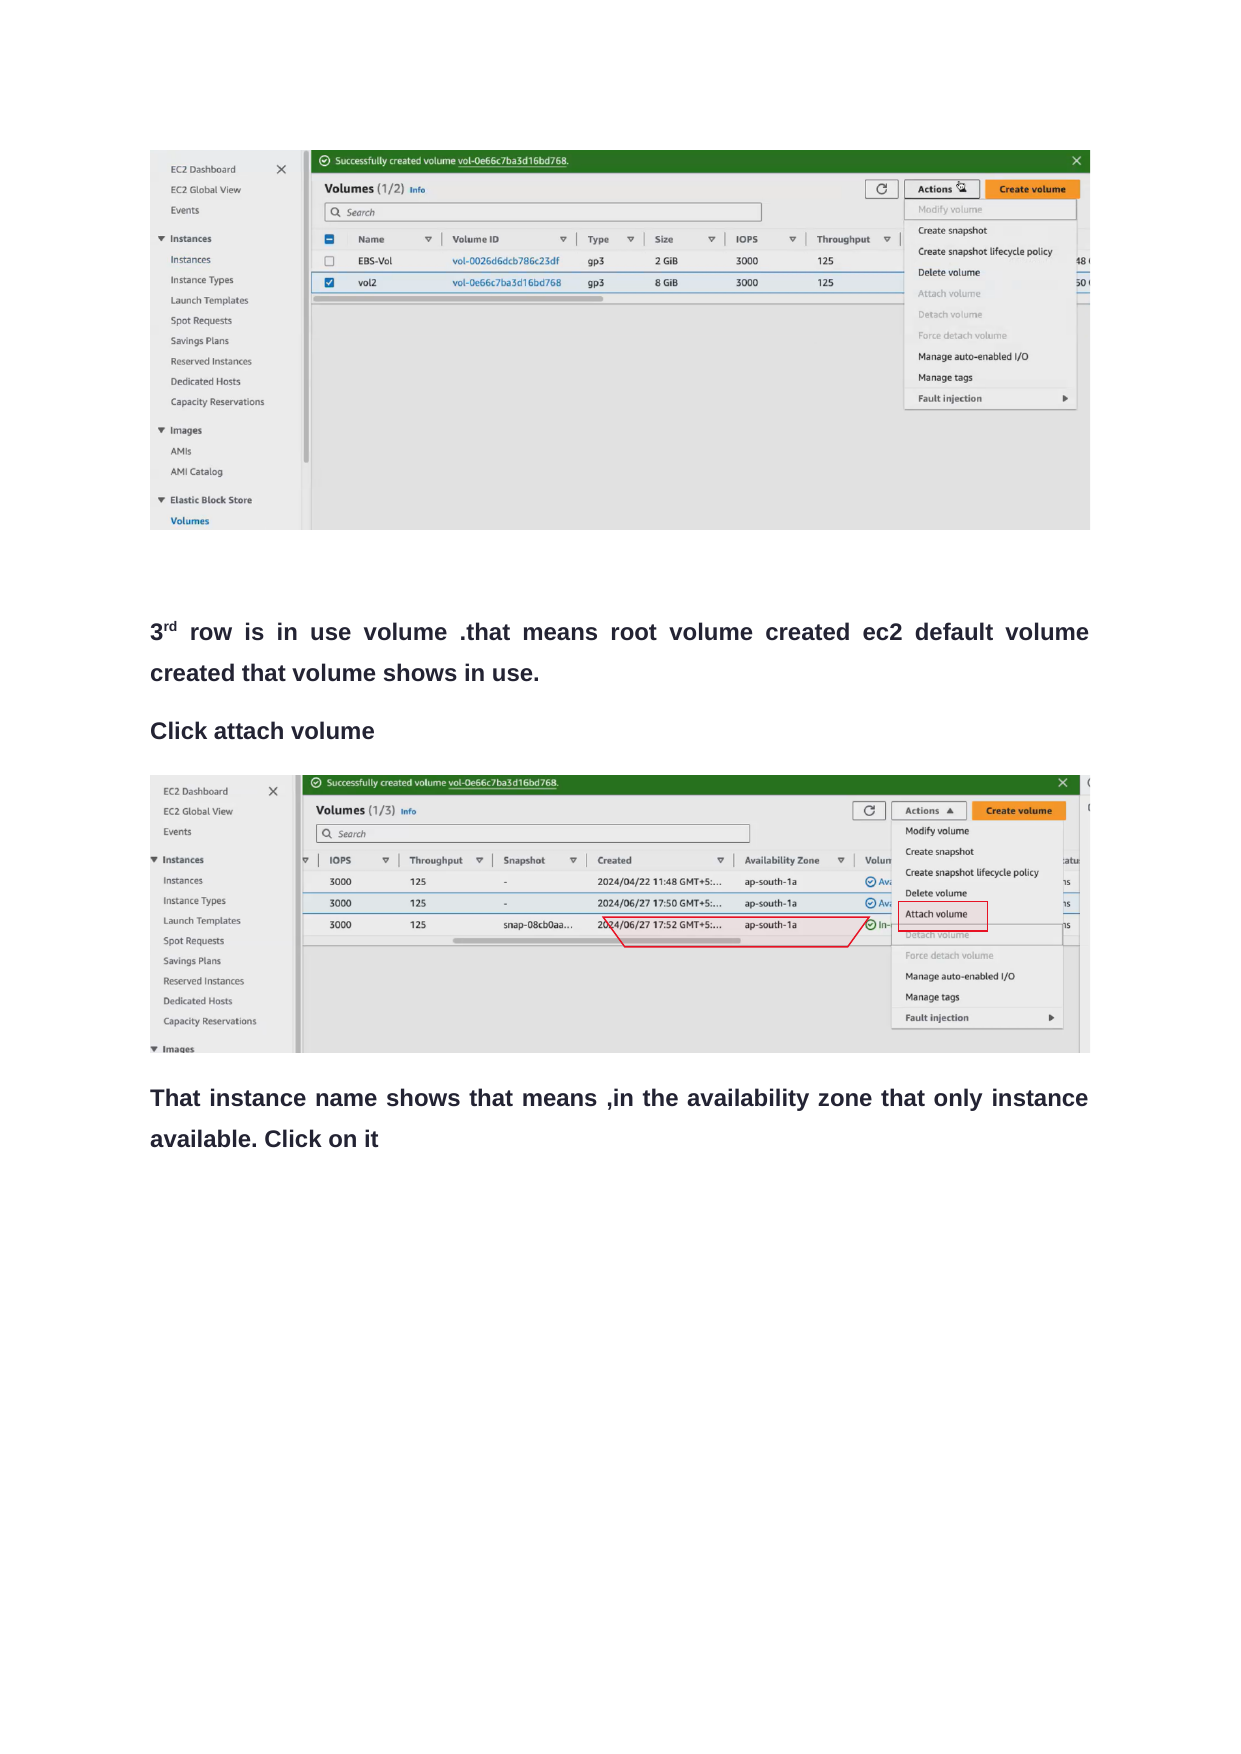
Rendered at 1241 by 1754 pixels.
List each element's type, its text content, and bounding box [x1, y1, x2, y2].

text 3rd row is in use volume .that means root volume created ec2 default volume created that volume shows in use. [150, 618, 1090, 687]
picture [150, 150, 1091, 530]
text That instance name shows that means ,in the availability zone that only instance available. Click on it [150, 1084, 1090, 1153]
text Click attach volume [150, 717, 1090, 745]
picture [150, 775, 1091, 1053]
